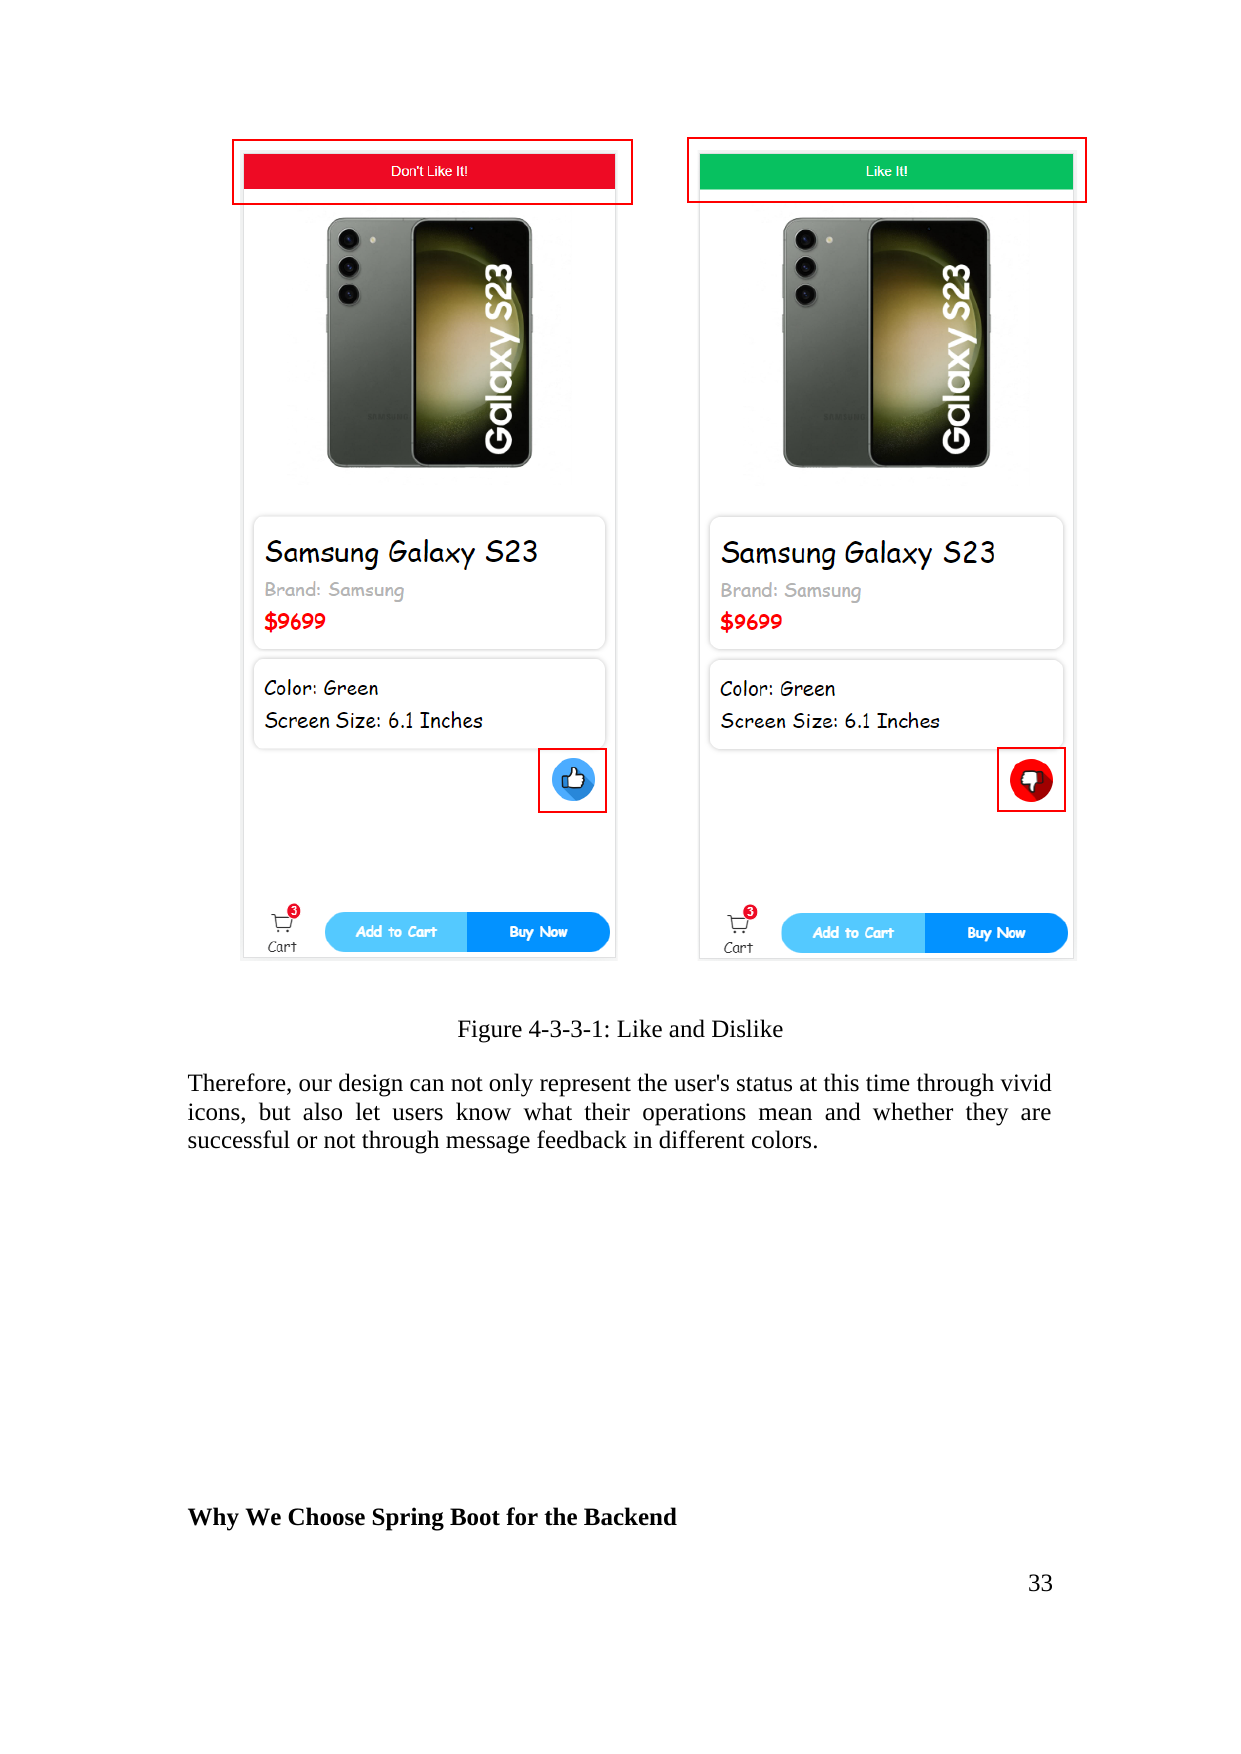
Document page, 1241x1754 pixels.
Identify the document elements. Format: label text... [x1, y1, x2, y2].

picture [697, 203, 1078, 961]
picture [697, 150, 1078, 201]
picture [240, 205, 618, 961]
picture [240, 150, 618, 203]
text Figure 4-3-3-1: Like and Dislike [187, 1014, 1053, 1043]
text Therefore, our design can not only represent the user's status at this time through vivid icons, but also let users know what their operations mean and whether they are successful or not through message feedback in different colors. [187, 1068, 1053, 1154]
text Why We Choose Spring Boot for the Backend [187, 1502, 1053, 1530]
